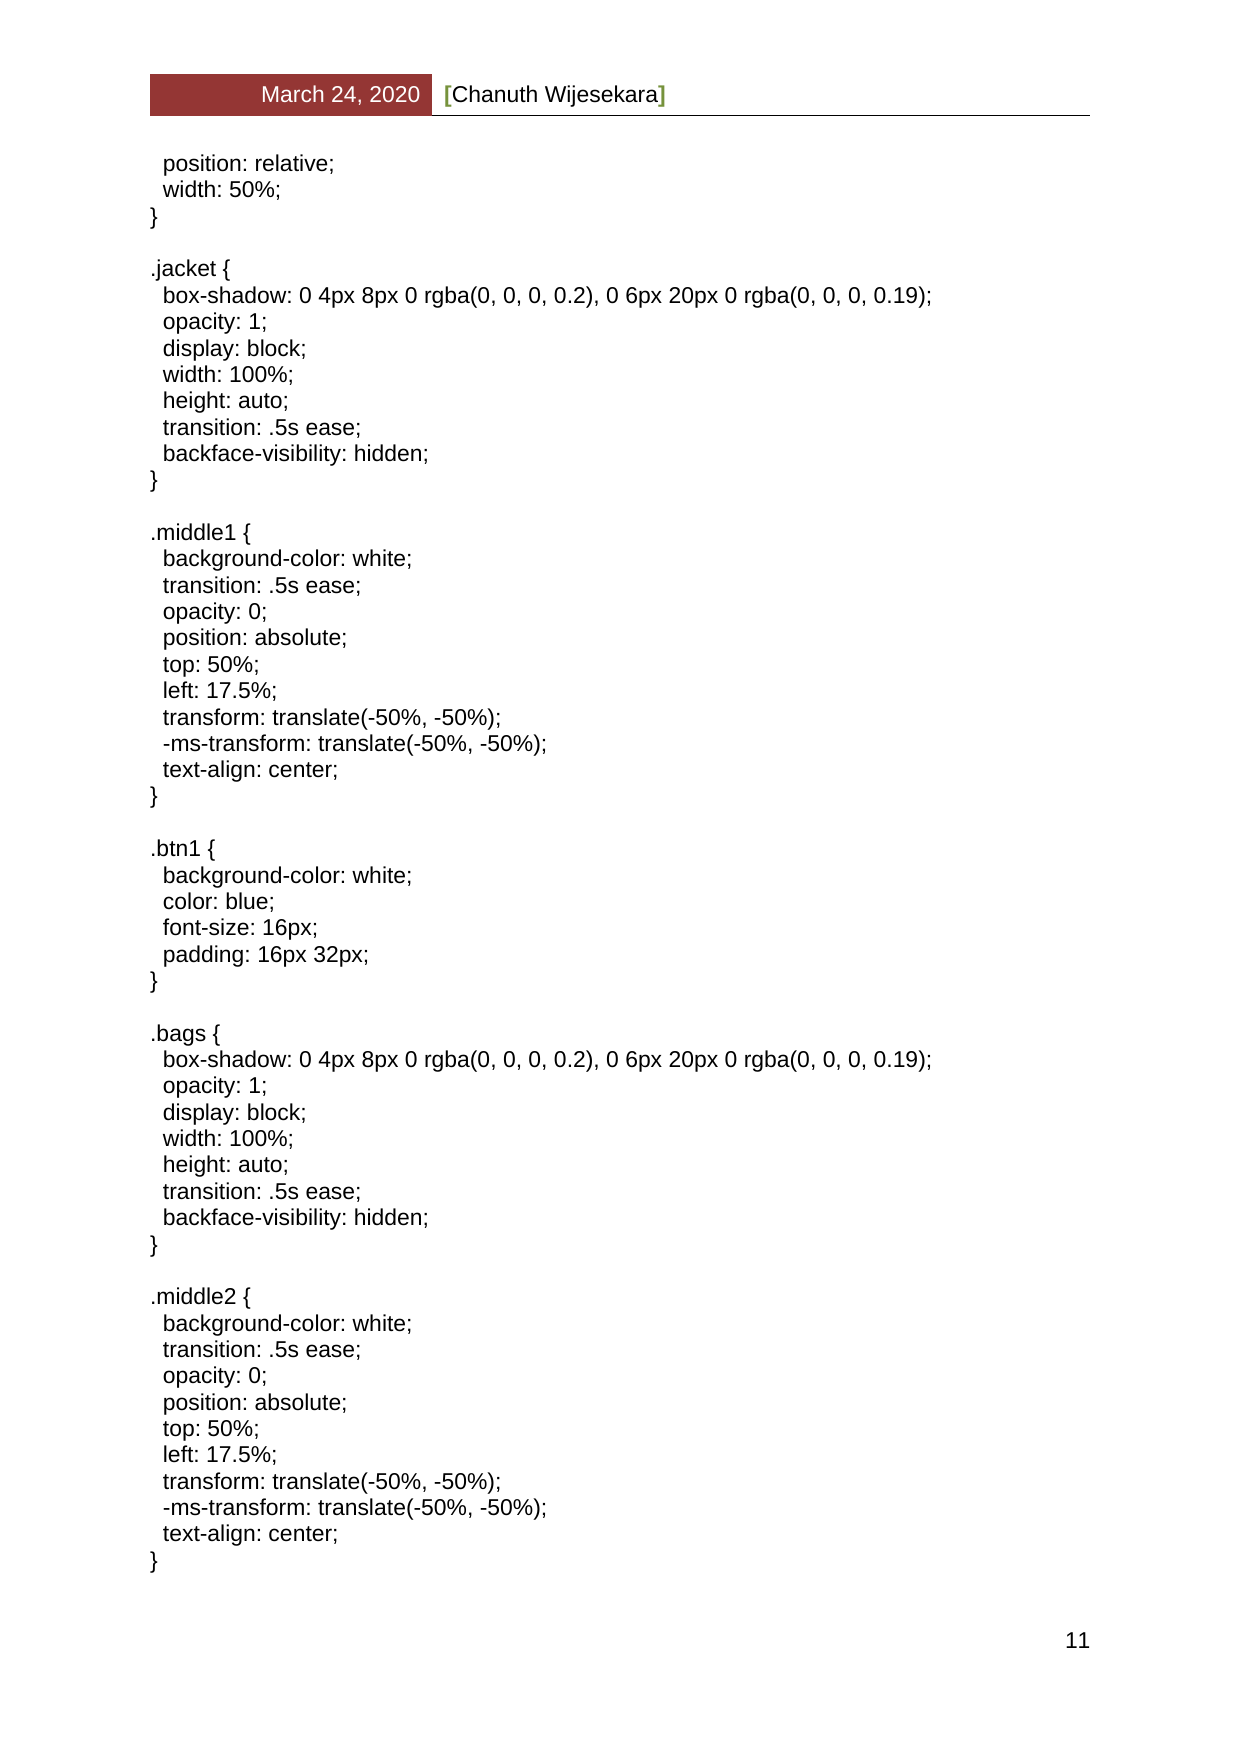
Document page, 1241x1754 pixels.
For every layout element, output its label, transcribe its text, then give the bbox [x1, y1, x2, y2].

text opacity: 1; [150, 1072, 1090, 1099]
text -ms-transform: translate(-50%, -50%); [150, 1494, 1090, 1520]
text transition: .5s ease; [150, 413, 1090, 440]
text .bags { [150, 1020, 1090, 1046]
text opacity: 0; [150, 1362, 1090, 1389]
text padding: 16px 32px; [150, 941, 1090, 967]
text } [150, 203, 1090, 229]
text text-align: center; [150, 1520, 1090, 1547]
text color: blue; [150, 888, 1090, 914]
text transition: .5s ease; [150, 1178, 1090, 1204]
text top: 50%; [150, 1415, 1090, 1441]
text } [150, 967, 1090, 993]
text .btn1 { [150, 835, 1090, 862]
text background-color: white; [150, 862, 1090, 888]
text -ms-transform: translate(-50%, -50%); [150, 730, 1090, 756]
text width: 100%; [150, 1125, 1090, 1151]
text .middle1 { [150, 519, 1090, 545]
text background-color: white; [150, 545, 1090, 572]
text transform: translate(-50%, -50%); [150, 1468, 1090, 1494]
text left: 17.5%; [150, 1441, 1090, 1468]
text display: block; [150, 334, 1090, 361]
text height: auto; [150, 387, 1090, 413]
text font-size: 16px; [150, 914, 1090, 941]
text height: auto; [150, 1151, 1090, 1178]
text position: absolute; [150, 624, 1090, 651]
text width: 50%; [150, 176, 1090, 203]
text transition: .5s ease; [150, 572, 1090, 598]
text } [150, 1547, 1090, 1573]
text } [150, 466, 1090, 493]
text position: relative; [150, 150, 1090, 176]
text } [150, 782, 1090, 809]
text top: 50%; [150, 651, 1090, 677]
text transform: translate(-50%, -50%); [150, 703, 1090, 730]
text .jacket { [150, 255, 1090, 282]
text box-shadow: 0 4px 8px 0 rgba(0, 0, 0, 0.2), 0 6px 20px 0 rgba(0, 0, 0, 0.19); [150, 282, 1090, 308]
text box-shadow: 0 4px 8px 0 rgba(0, 0, 0, 0.2), 0 6px 20px 0 rgba(0, 0, 0, 0.19); [150, 1046, 1090, 1072]
text transition: .5s ease; [150, 1336, 1090, 1362]
text position: absolute; [150, 1389, 1090, 1415]
text left: 17.5%; [150, 677, 1090, 703]
text background-color: white; [150, 1309, 1090, 1336]
text opacity: 1; [150, 308, 1090, 334]
text width: 100%; [150, 361, 1090, 387]
text } [150, 1231, 1090, 1257]
text backface-visibility: hidden; [150, 440, 1090, 466]
text display: block; [150, 1099, 1090, 1125]
text text-align: center; [150, 756, 1090, 782]
text .middle2 { [150, 1283, 1090, 1309]
text opacity: 0; [150, 598, 1090, 624]
text backface-visibility: hidden; [150, 1204, 1090, 1231]
